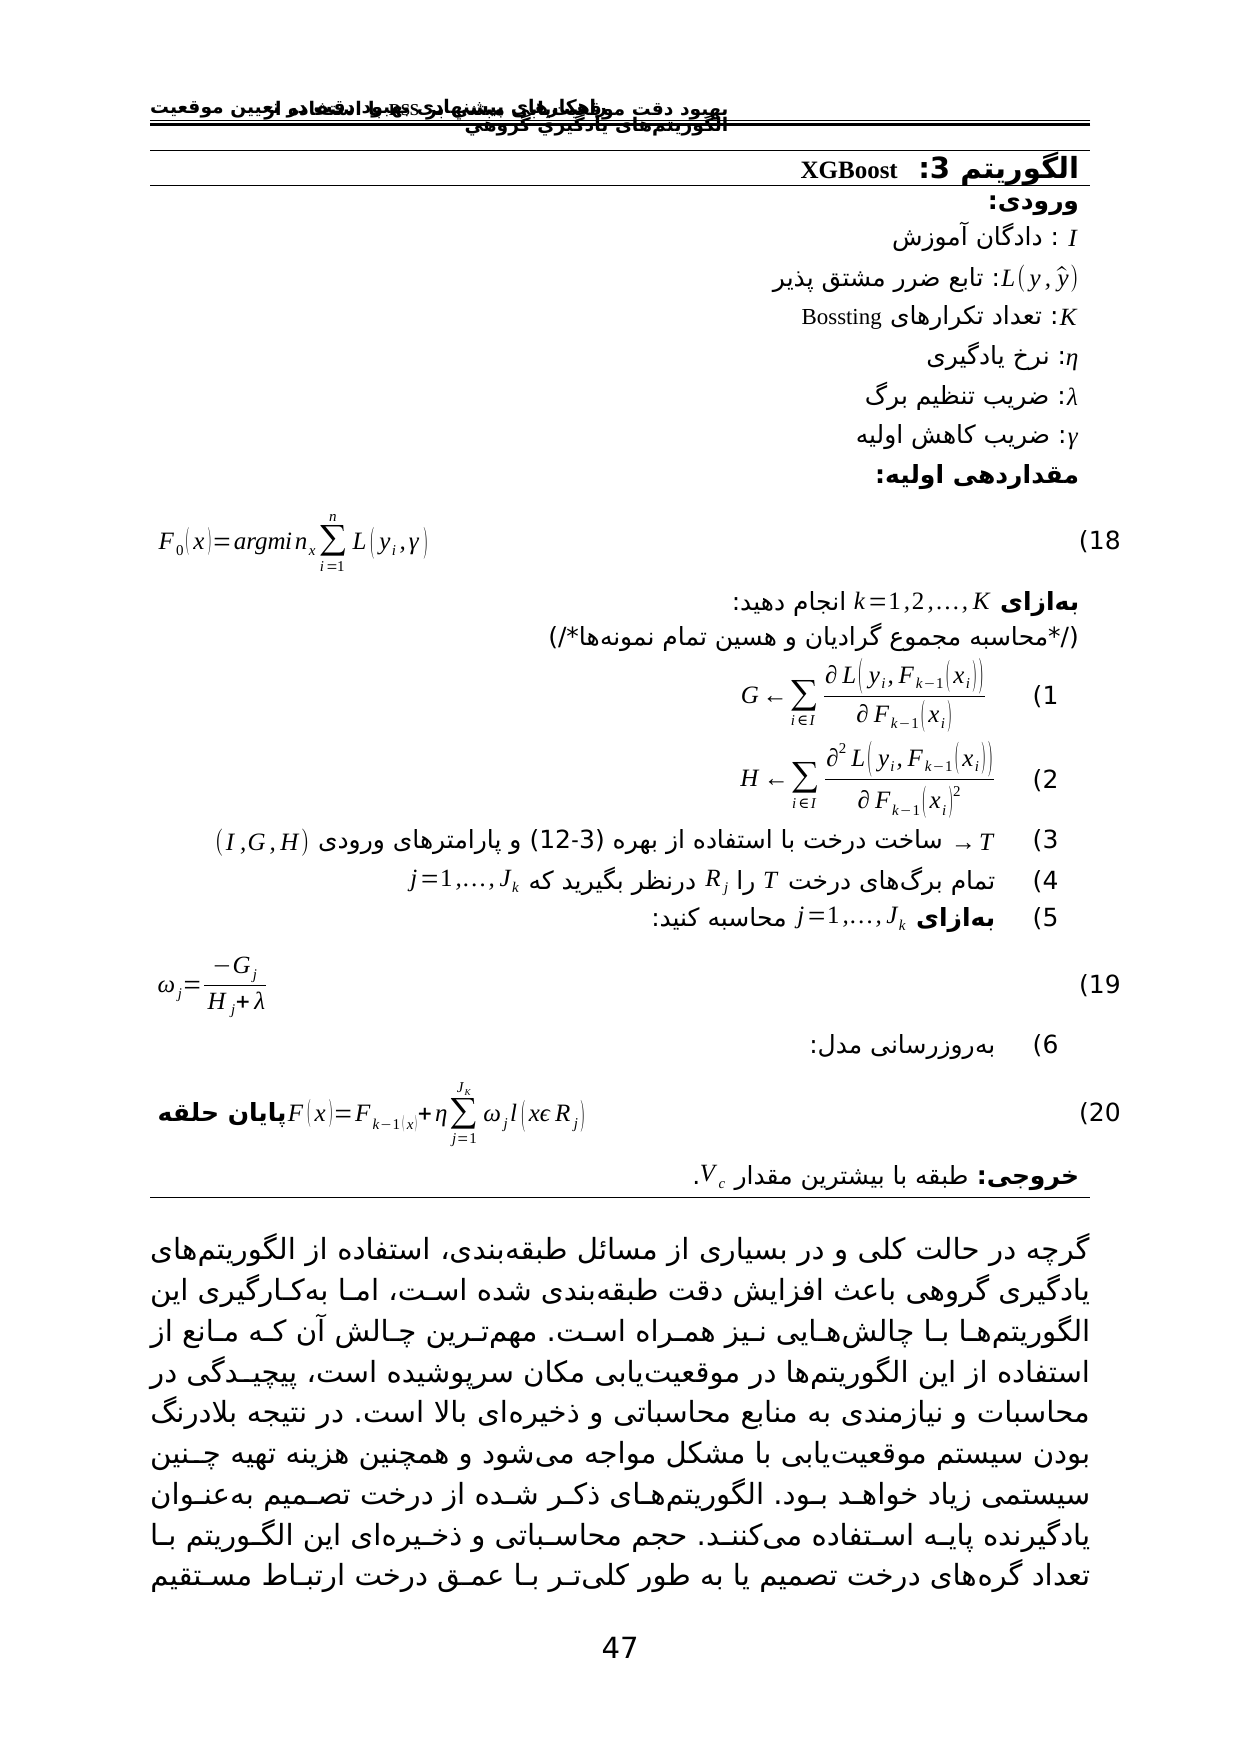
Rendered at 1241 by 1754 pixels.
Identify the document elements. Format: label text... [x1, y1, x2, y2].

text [150, 1233, 1090, 1592]
table_cell ورودی: : دادگان آموزش : تابع ضرر مشتق پذیر : تعداد تکرارهای Bossting : نرخ یادگیری : ضریب تنظیم برگ : ضریب کاهش اولیه مقداردهی اولیه: به‌ازای انجام دهید: (/*محاسبه مجموع گرادیان و هسین تمام نمونه‌ها*/) ساخت درخت با استفاده از بهره ‏(3˗16) و پارامترهای ورودی تمام برگ‌های درخت را درنظر بگیرید که به‌ازای محاسبه کنید: به‌روزرسانی مدل: پایان حلقه خروجی: طبقه با بیشترین مقدار . [150, 186, 1090, 1197]
table_header الگوریتم 3: XGBoost [150, 151, 1090, 185]
